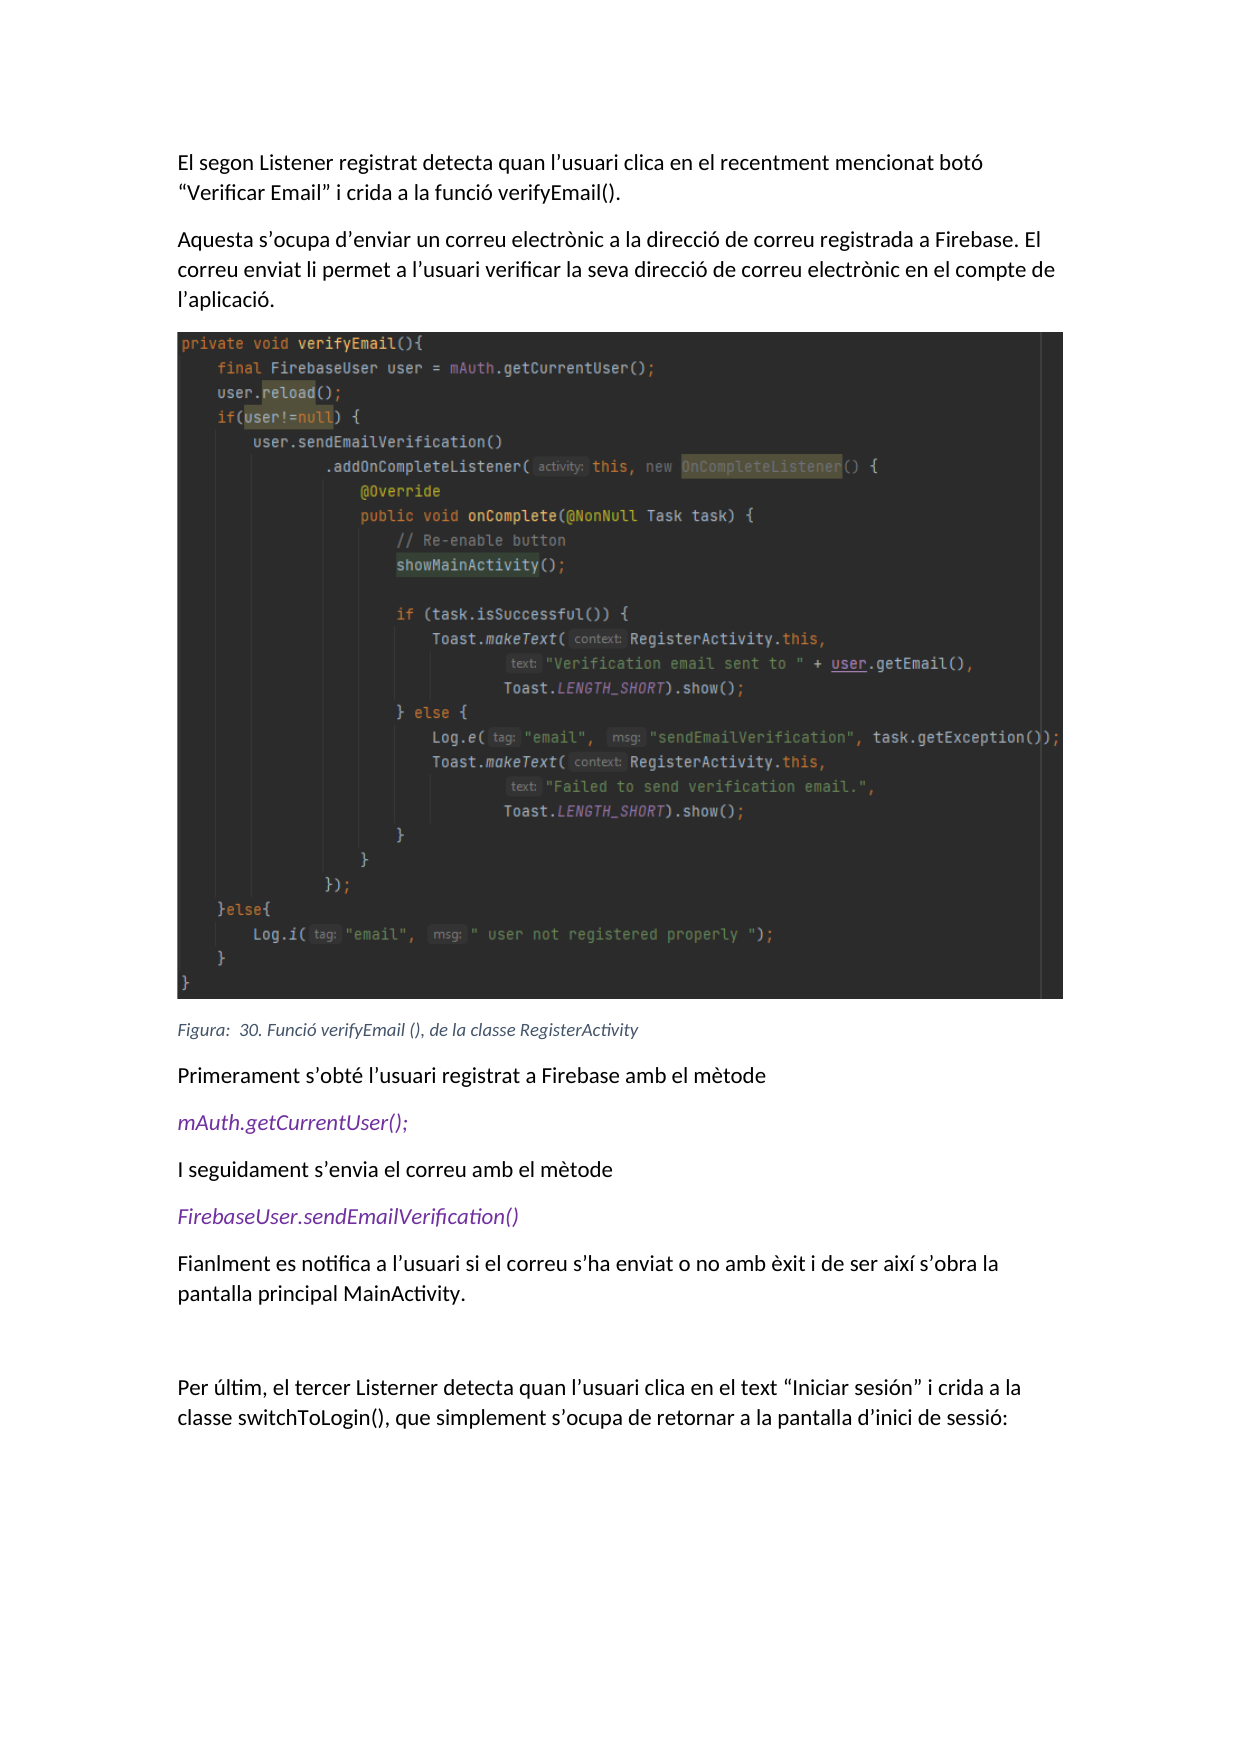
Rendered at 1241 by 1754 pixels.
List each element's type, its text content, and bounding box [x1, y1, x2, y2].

text Figura: 30. Funció verifyEmail (), de la classe RegisterActivity [177, 1018, 1063, 1041]
text I seguidament s’envia el correu amb el mètode [177, 1155, 1063, 1183]
text Primerament s’obté l’usuari registrat a Firebase amb el mètode [177, 1061, 1063, 1089]
text Per últim, el tercer Listerner detecta quan l’usuari clica en el text “Iniciar sesión” i crida a la classe switchToLogin(), que simplement s’ocupa de retornar a la pantalla d’inici de sessió: [177, 1373, 1063, 1431]
text Fianlment es notifica a l’usuari si el correu s’ha enviat o no amb èxit i de ser així s’obra la pantalla principal MainActivity. [177, 1249, 1063, 1307]
picture [177, 332, 1063, 999]
text mAuth.getCurrentUser(); [177, 1108, 1063, 1136]
text Aquesta s’ocupa d’enviar un correu electrònic a la direcció de correu registrada a Firebase. El correu enviat li permet a l’usuari verificar la seva direcció de correu electrònic en el compte de l’aplicació. [177, 225, 1063, 313]
text FirebaseUser.sendEmailVerification() [177, 1202, 1063, 1230]
text El segon Listener registrat detecta quan l’usuari clica en el recentment mencionat botó “Verificar Email” i crida a la funció verifyEmail(). [177, 148, 1063, 206]
